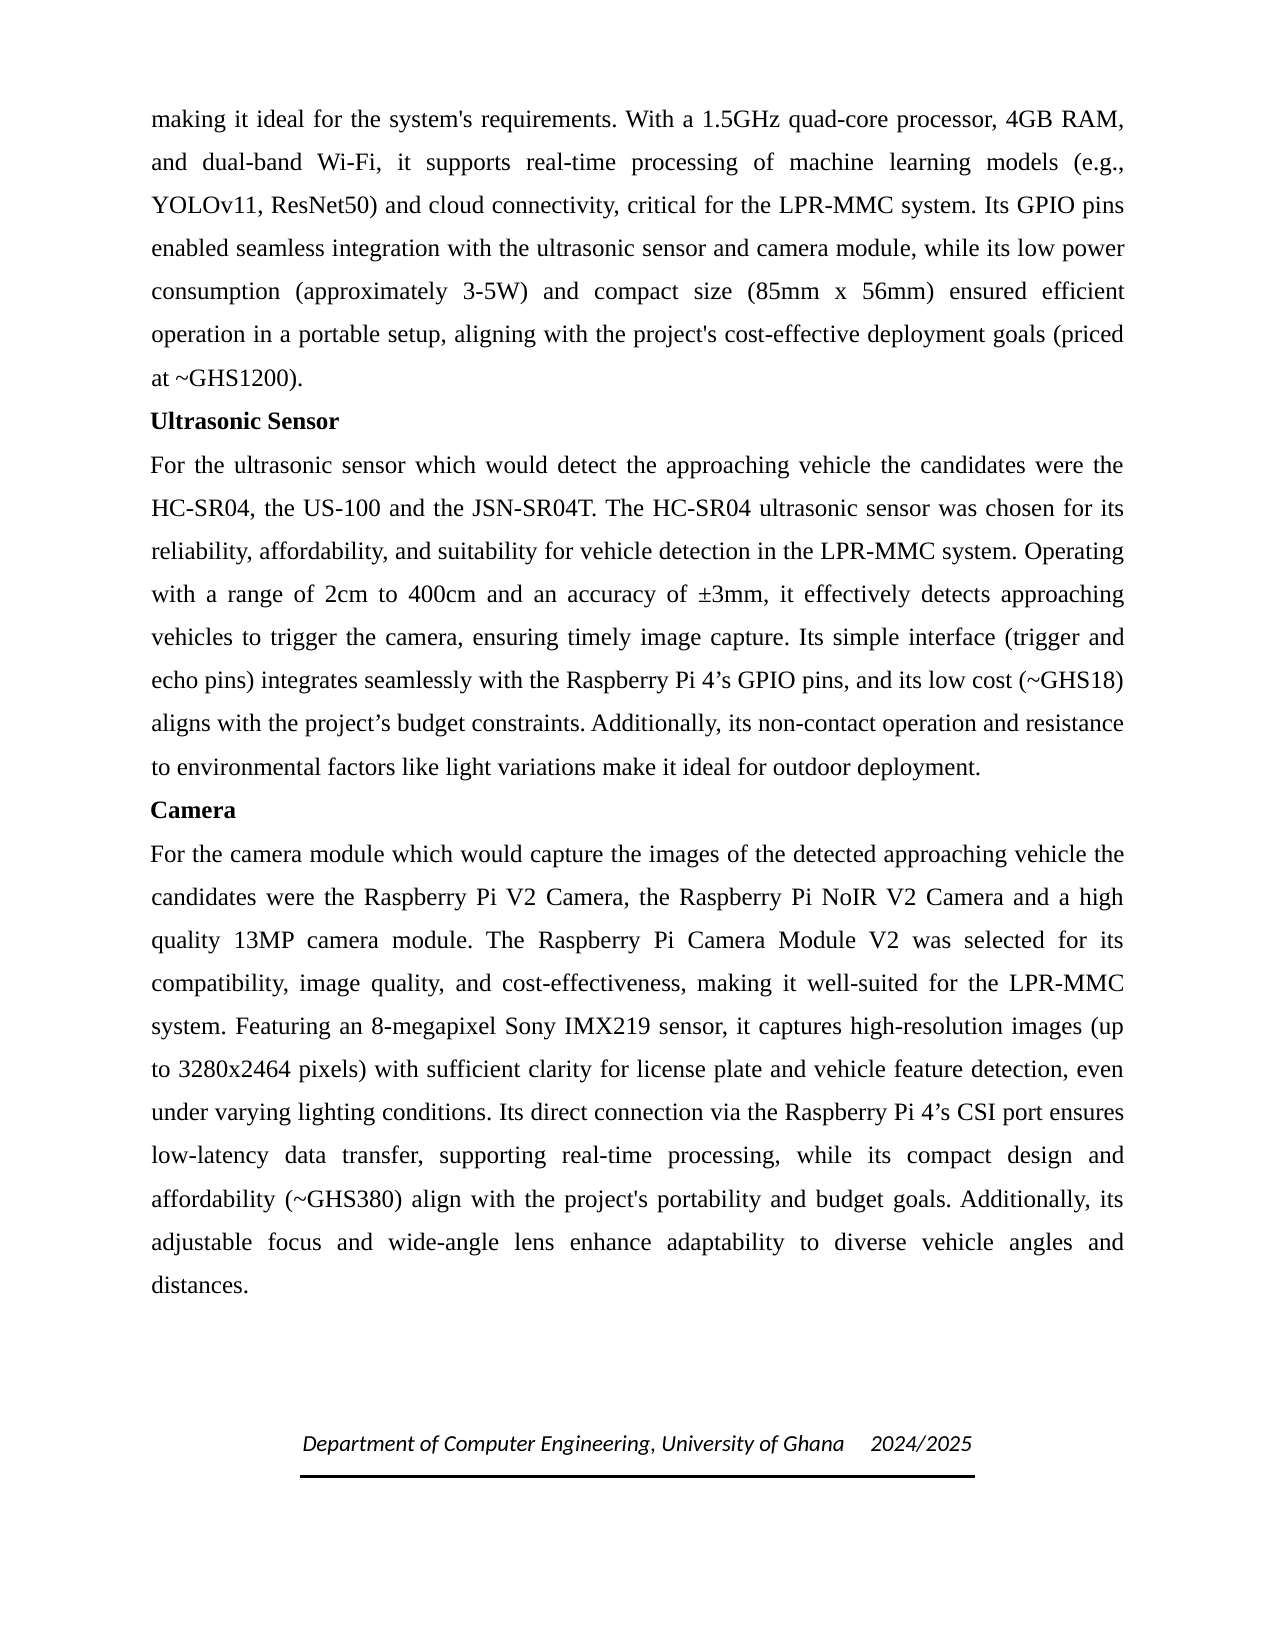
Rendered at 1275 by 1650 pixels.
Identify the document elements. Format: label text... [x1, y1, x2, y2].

text For the ultrasonic sensor which would detect the approaching vehicle the candidates were the HC-SR04, the US-100 and the JSN-SR04T. The HC-SR04 ultrasonic sensor was chosen for its reliability, affordability, and suitability for vehicle detection in the LPR-MMC system. Operating with a range of 2cm to 400cm and an accuracy of ±3mm, it effectively detects approaching vehicles to trigger the camera, ensuring timely image capture. Its simple interface (trigger and echo pins) integrates seamlessly with the Raspberry Pi 4’s GPIO pins, and its low cost (~GHS18) aligns with the project’s budget constraints. Additionally, its non-contact operation and resistance to environmental factors like light variations make it ideal for outdoor deployment. [150, 450, 1125, 780]
text Ultrasonic Sensor [150, 406, 1125, 435]
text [150, 104, 1125, 391]
text For the camera module which would capture the images of the detected approaching vehicle the candidates were the Raspberry Pi V2 Camera, the Raspberry Pi NoIR V2 Camera and a high quality 13MP camera module. The Raspberry Pi Camera Module V2 was selected for its compatibility, image quality, and cost-effectiveness, making it well-suited for the LPR-MMC system. Featuring an 8-megapixel Sony IMX219 sensor, it captures high-resolution images (up to 3280x2464 pixels) with sufficient clarity for license plate and vehicle feature detection, even under varying lighting conditions. Its direct connection via the Raspberry Pi 4’s CSI port ensures low-latency data transfer, supporting real-time processing, while its compact design and affordability (~GHS380) align with the project's portability and budget goals. Additionally, its adjustable focus and wide-angle lens enhance adaptability to diverse vehicle angles and distances. [150, 839, 1125, 1299]
text Camera [150, 795, 1125, 824]
